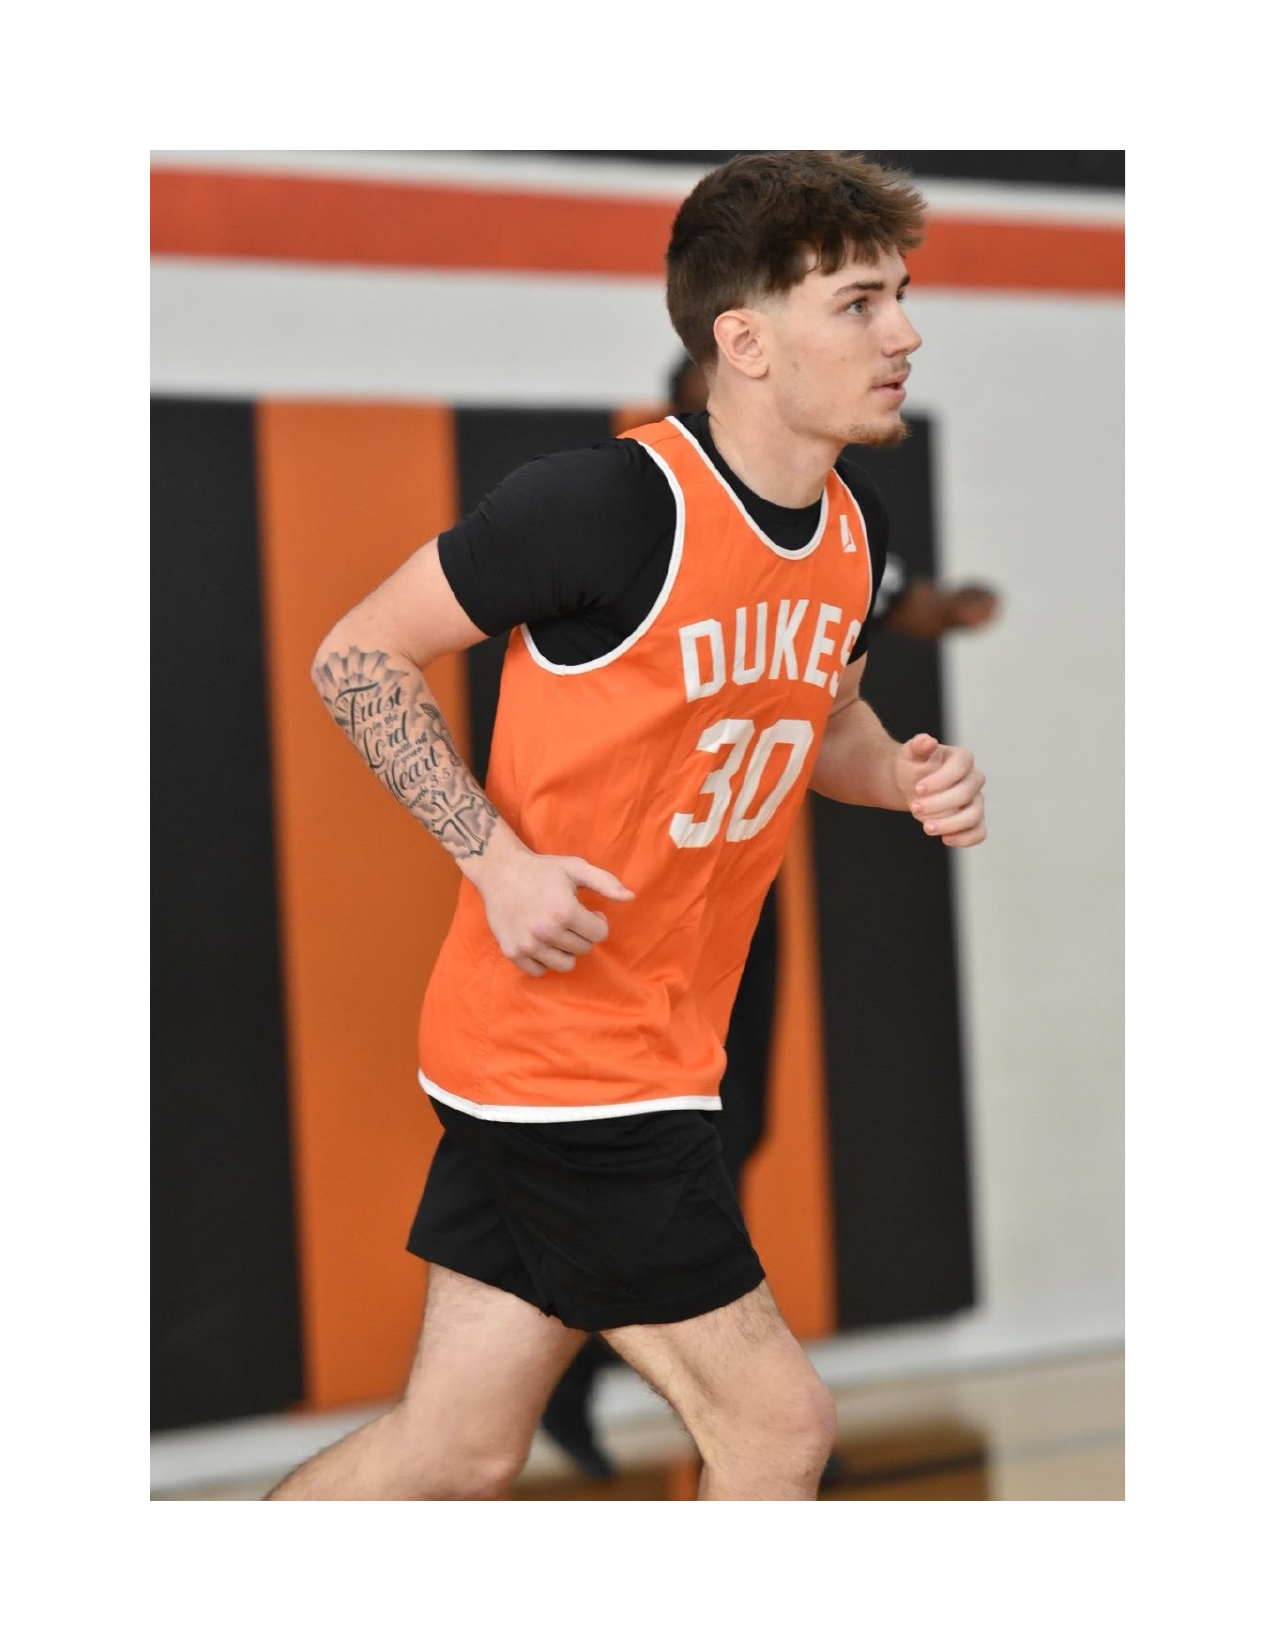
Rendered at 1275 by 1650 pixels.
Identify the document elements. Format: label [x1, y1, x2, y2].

picture [150, 150, 1125, 1501]
